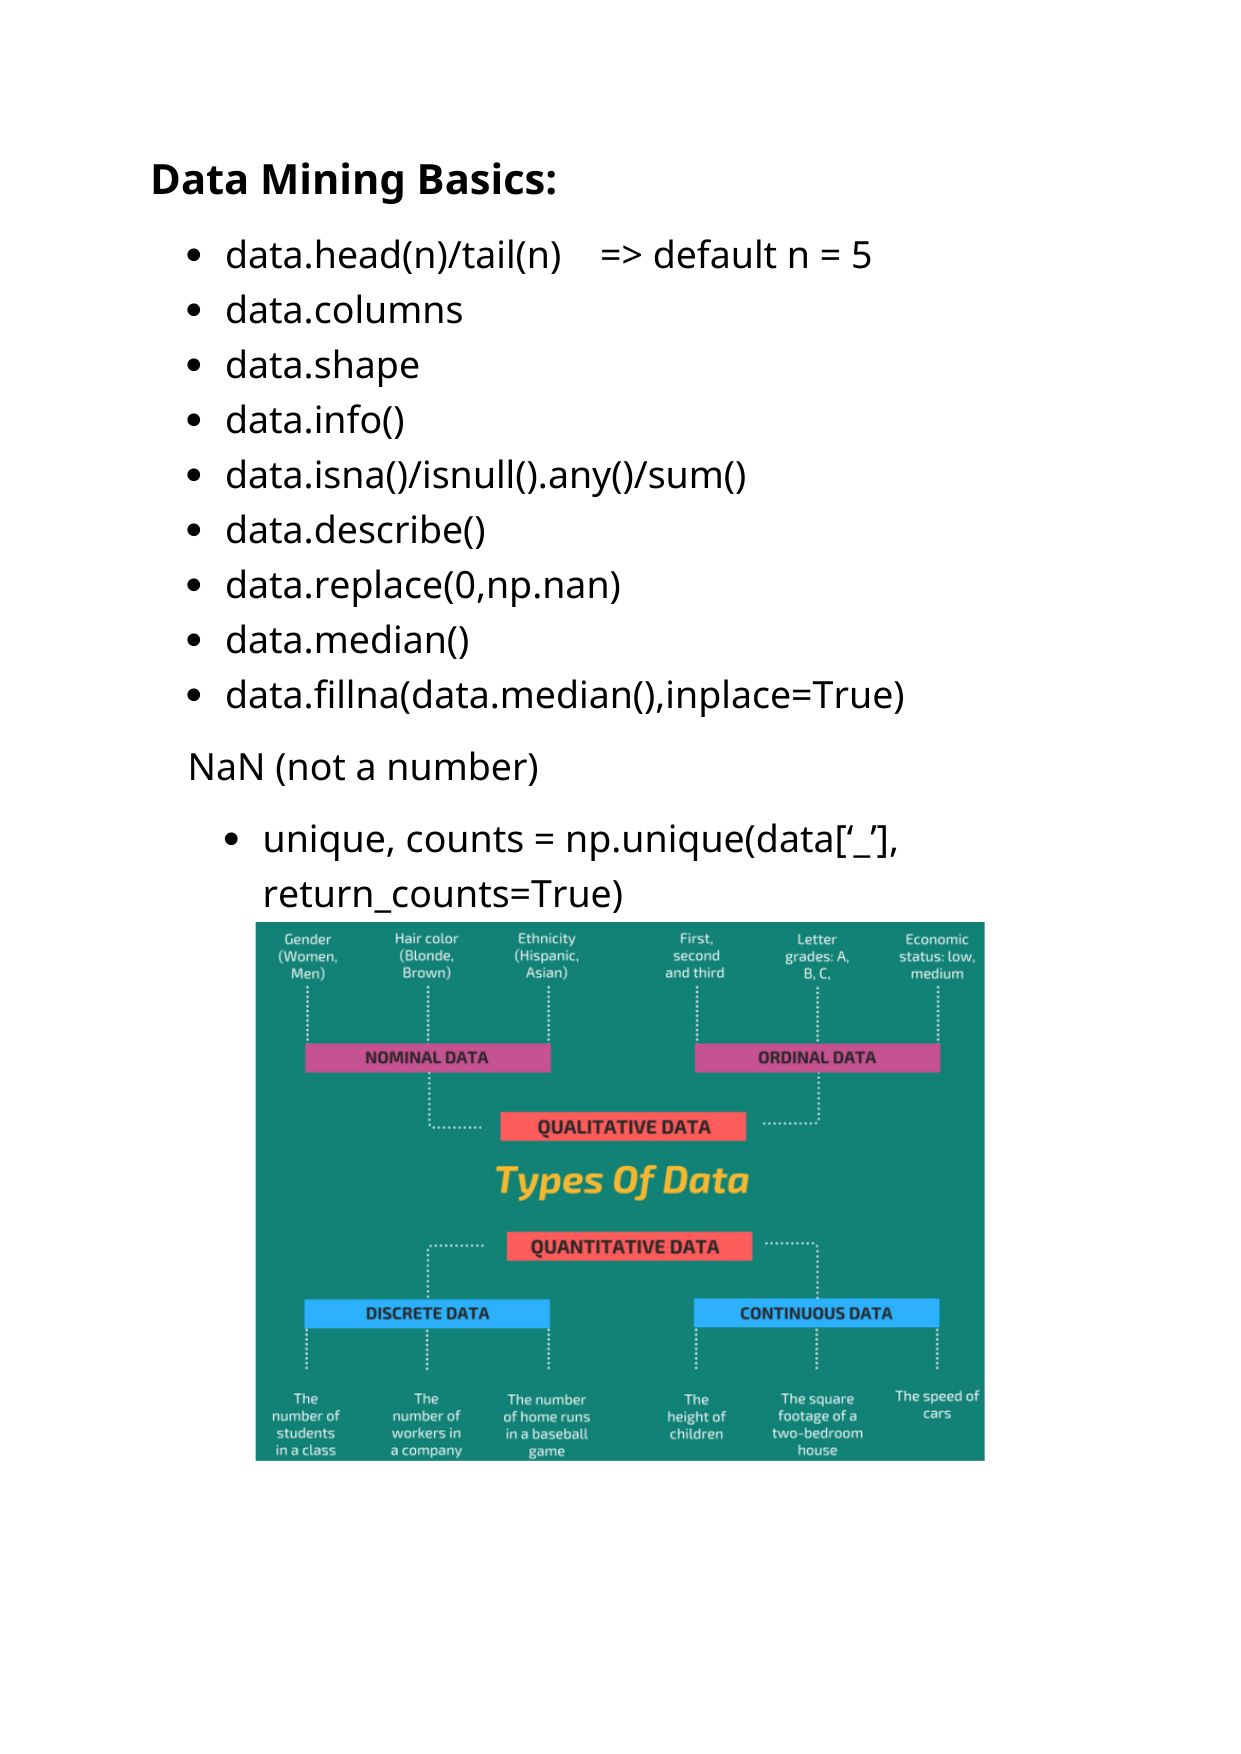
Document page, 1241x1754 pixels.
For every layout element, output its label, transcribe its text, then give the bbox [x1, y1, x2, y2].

list data.columns [187, 283, 1090, 334]
list data.isna()/isnull().any()/sum() [187, 448, 1090, 499]
text NaN (not a number) [187, 741, 1090, 792]
list data.replace(0,np.nan) [187, 558, 1090, 609]
text Data Mining Basics: [150, 150, 1090, 207]
list data.fillna(data.median(),inplace=True) [187, 669, 1090, 720]
list data.median() [187, 614, 1090, 665]
list data.describe() [187, 503, 1090, 554]
list data.info() [187, 393, 1090, 444]
list data.head(n)/tail(n) => default n = 5 [187, 228, 1090, 279]
picture [255, 922, 985, 1463]
list unique, counts = np.unique(data[‘_’], return_counts=True) [225, 812, 1090, 918]
list data.shape [187, 338, 1090, 389]
